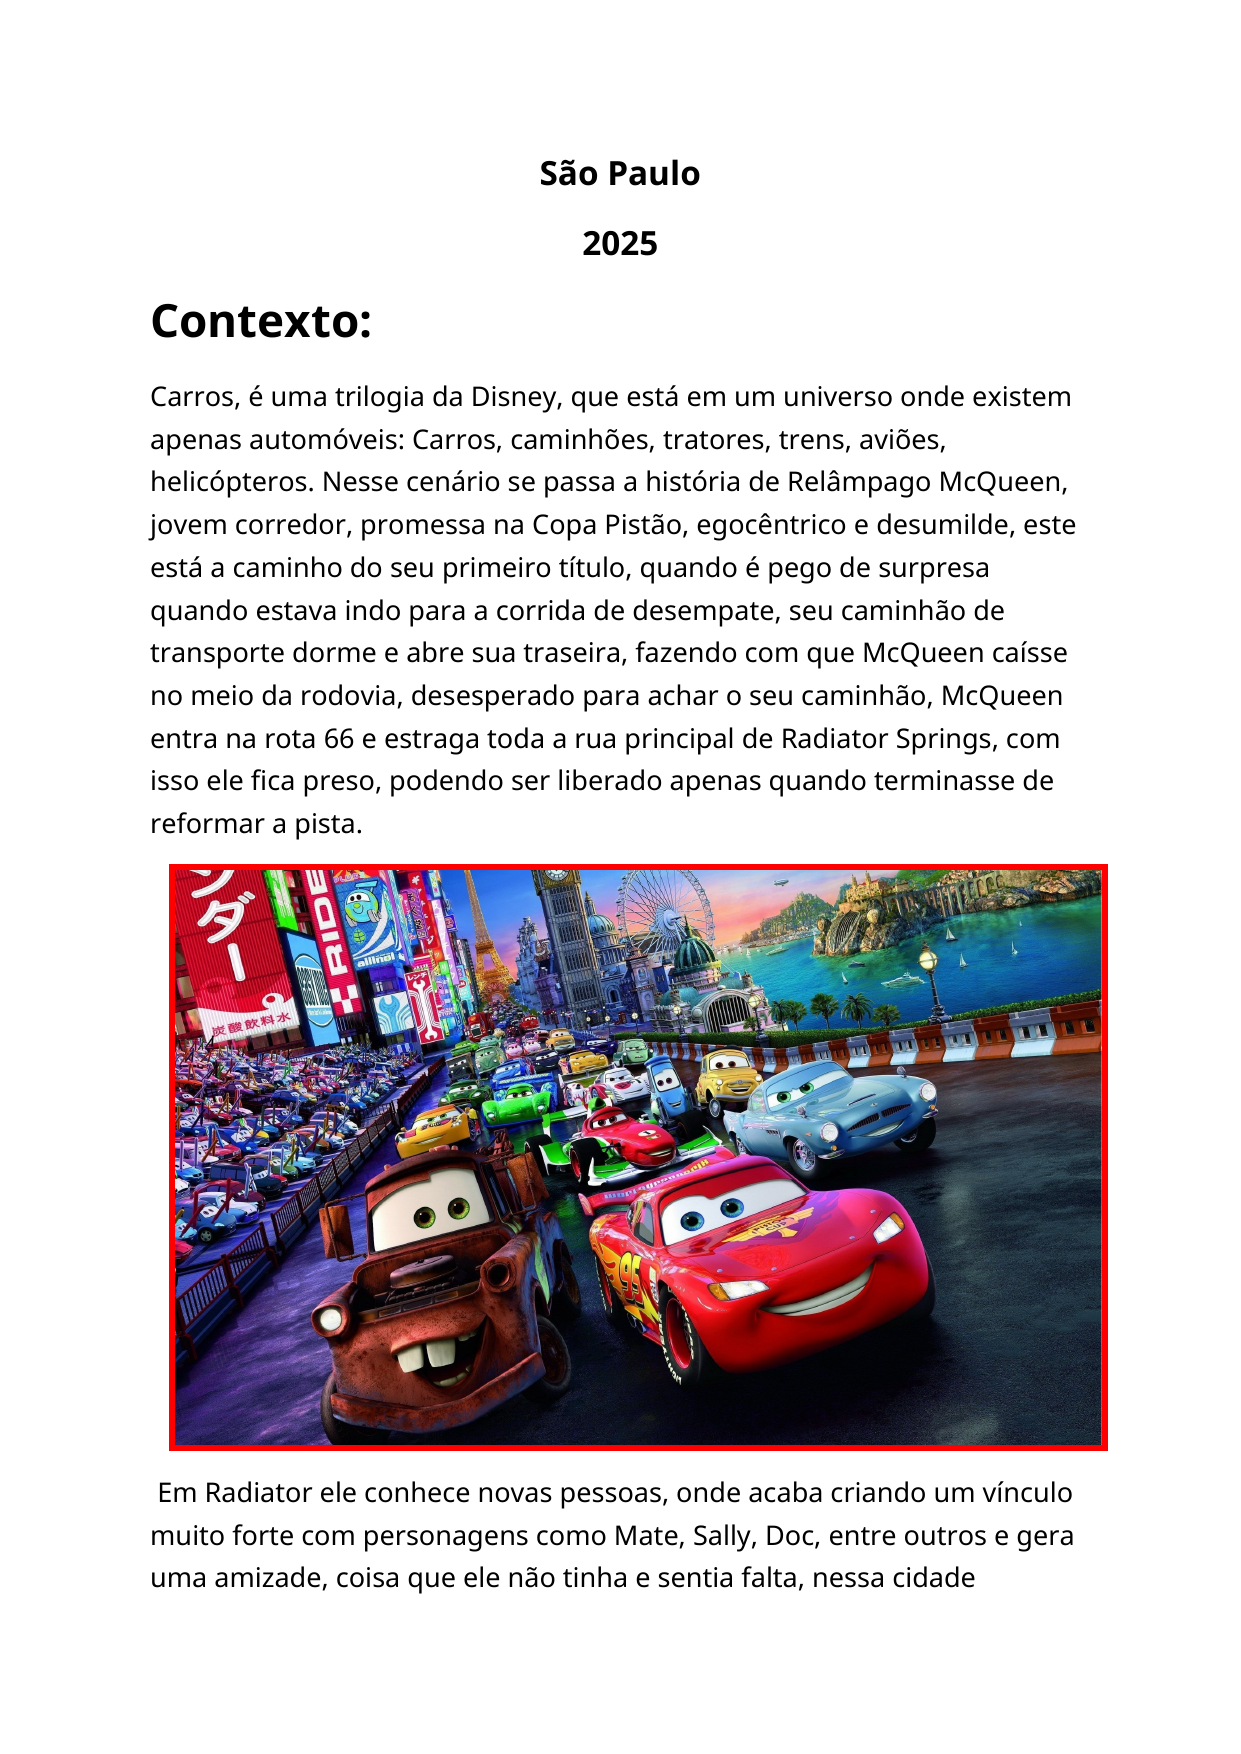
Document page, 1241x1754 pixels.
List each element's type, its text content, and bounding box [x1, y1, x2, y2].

text São Paulo [150, 150, 1090, 195]
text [150, 1473, 1090, 1596]
text 2025 [150, 219, 1090, 265]
text Contexto: [150, 288, 1090, 351]
text Carros, é uma trilogia da Disney, que está em um universo onde existem apenas automóveis: Carros, caminhões, tratores, trens, aviões, helicópteros. Nesse cenário se passa a história de Relâmpago McQueen, jovem corredor, promessa na Copa Pistão, egocêntrico e desumilde, este está a caminho do seu primeiro título, quando é pego de surpresa quando estava indo para a corrida de desempate, seu caminhão de transporte dorme e abre sua traseira, fazendo com que McQueen caísse no meio da rodovia, desesperado para achar o seu caminhão, McQueen entra na rota 66 e estraga toda a rua principal de Radiator Springs, com isso ele fica preso, podendo ser liberado apenas quando terminasse de reformar a pista. [150, 377, 1090, 841]
